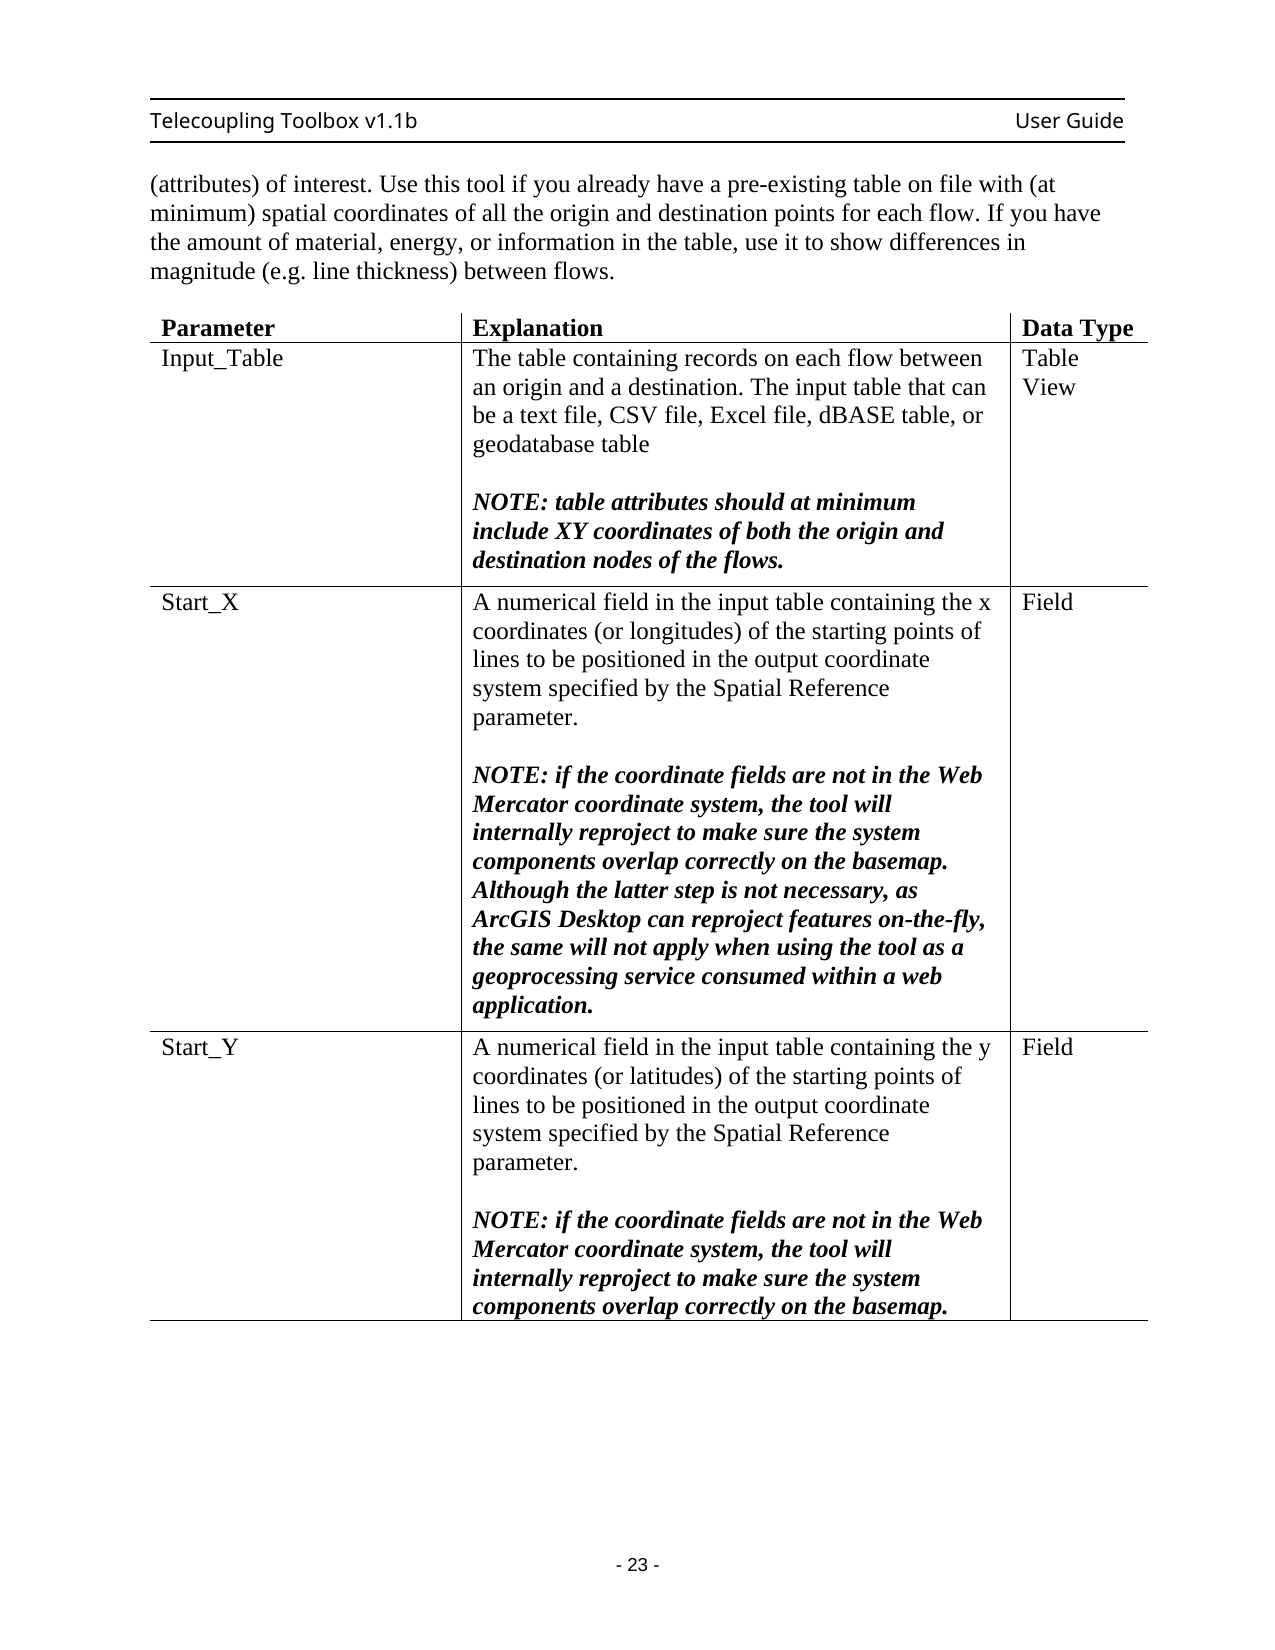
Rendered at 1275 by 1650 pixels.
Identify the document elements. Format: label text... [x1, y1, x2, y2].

table_cell Field [1011, 1032, 1147, 1320]
table_header Explanation [462, 313, 1010, 342]
table_cell Input_Table [150, 343, 461, 586]
table_cell A numerical field in the input table containing the x coordinates (or longitudes) of the starting points of lines to be positioned in the output coordinate system specified by the Spatial Reference parameter. NOTE: if the coordinate fields are not in the Web Mercator coordinate system, the tool will internally reproject to make sure the system components overlap correctly on the basemap. Although the latter step is not necessary, as ArcGIS Desktop can reproject features on-the-fly, the same will not apply when using the tool as a geoprocessing service consumed within a web application. [462, 587, 1010, 1031]
table_cell Start_Y [150, 1032, 461, 1320]
table_cell The table containing records on each flow between an origin and a destination. The input table that can be a text file, CSV file, Excel file, dBASE table, or geodatabase table NOTE: table attributes should at minimum include XY coordinates of both the origin and destination nodes of the flows. [462, 343, 1010, 586]
table_header Parameter [150, 313, 461, 342]
table_header Data Type [1011, 313, 1147, 342]
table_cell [462, 1032, 1010, 1320]
table_cell Table View [1011, 343, 1147, 586]
table_cell Start_X [150, 587, 461, 1031]
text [150, 169, 1125, 284]
table_cell Field [1011, 587, 1147, 1031]
